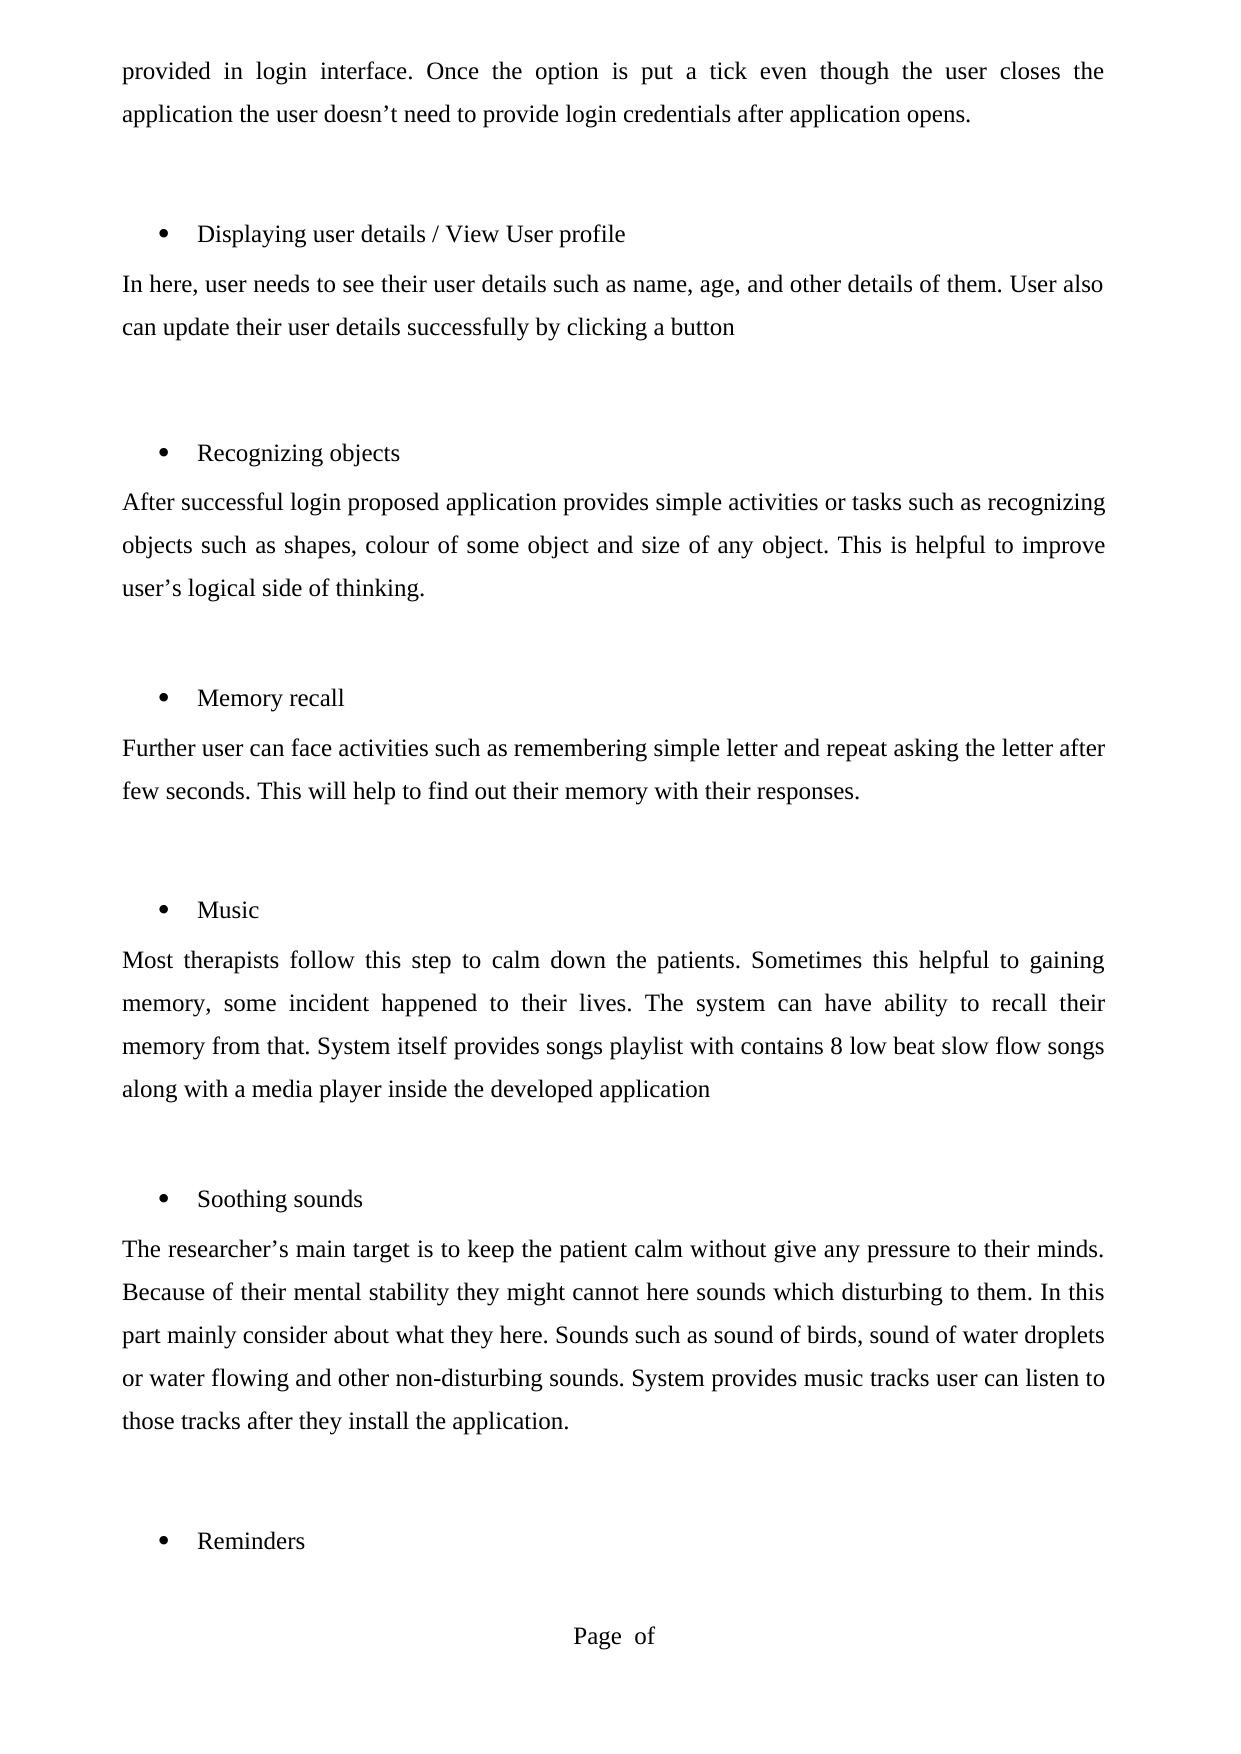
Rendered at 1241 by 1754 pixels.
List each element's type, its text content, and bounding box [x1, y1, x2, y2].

text Most therapists follow this step to calm down the patients. Sometimes this helpful to gaining memory, some incident happened to their lives. The system can have ability to recall their memory from that. System itself provides songs playlist with contains 8 low beat slow flow songs along with a media player inside the developed application [122, 945, 1106, 1103]
list Recognizing objects [159, 438, 1106, 466]
text The researcher’s main target is to keep the patient calm without give any pressure to their minds. Because of their mental stability they might cannot here sounds which disturbing to them. In this part mainly consider about what they here. Sounds such as sound of birds, sound of water droplets or water flowing and other non-disturbing sounds. System provides music tracks user can listen to those tracks after they install the application. [122, 1234, 1106, 1435]
list Soothing sounds [159, 1184, 1106, 1213]
text Further user can face activities such as remembering simple letter and repeat asking the letter after few seconds. This will help to find out their memory with their responses. [122, 733, 1106, 804]
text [122, 56, 1106, 128]
list Memory recall [159, 683, 1106, 712]
text After successful login proposed application provides simple activities or tasks such as recognizing objects such as shapes, colour of some object and size of any object. This is helpful to improve user’s logical side of thinking. [122, 487, 1106, 602]
list Reminders [159, 1526, 1106, 1554]
text In here, user needs to see their user details such as name, age, and other details of them. User also can update their user details successfully by clicking a button [122, 269, 1106, 341]
list Music [159, 895, 1106, 924]
list Displaying user details / View User profile [159, 219, 1106, 248]
